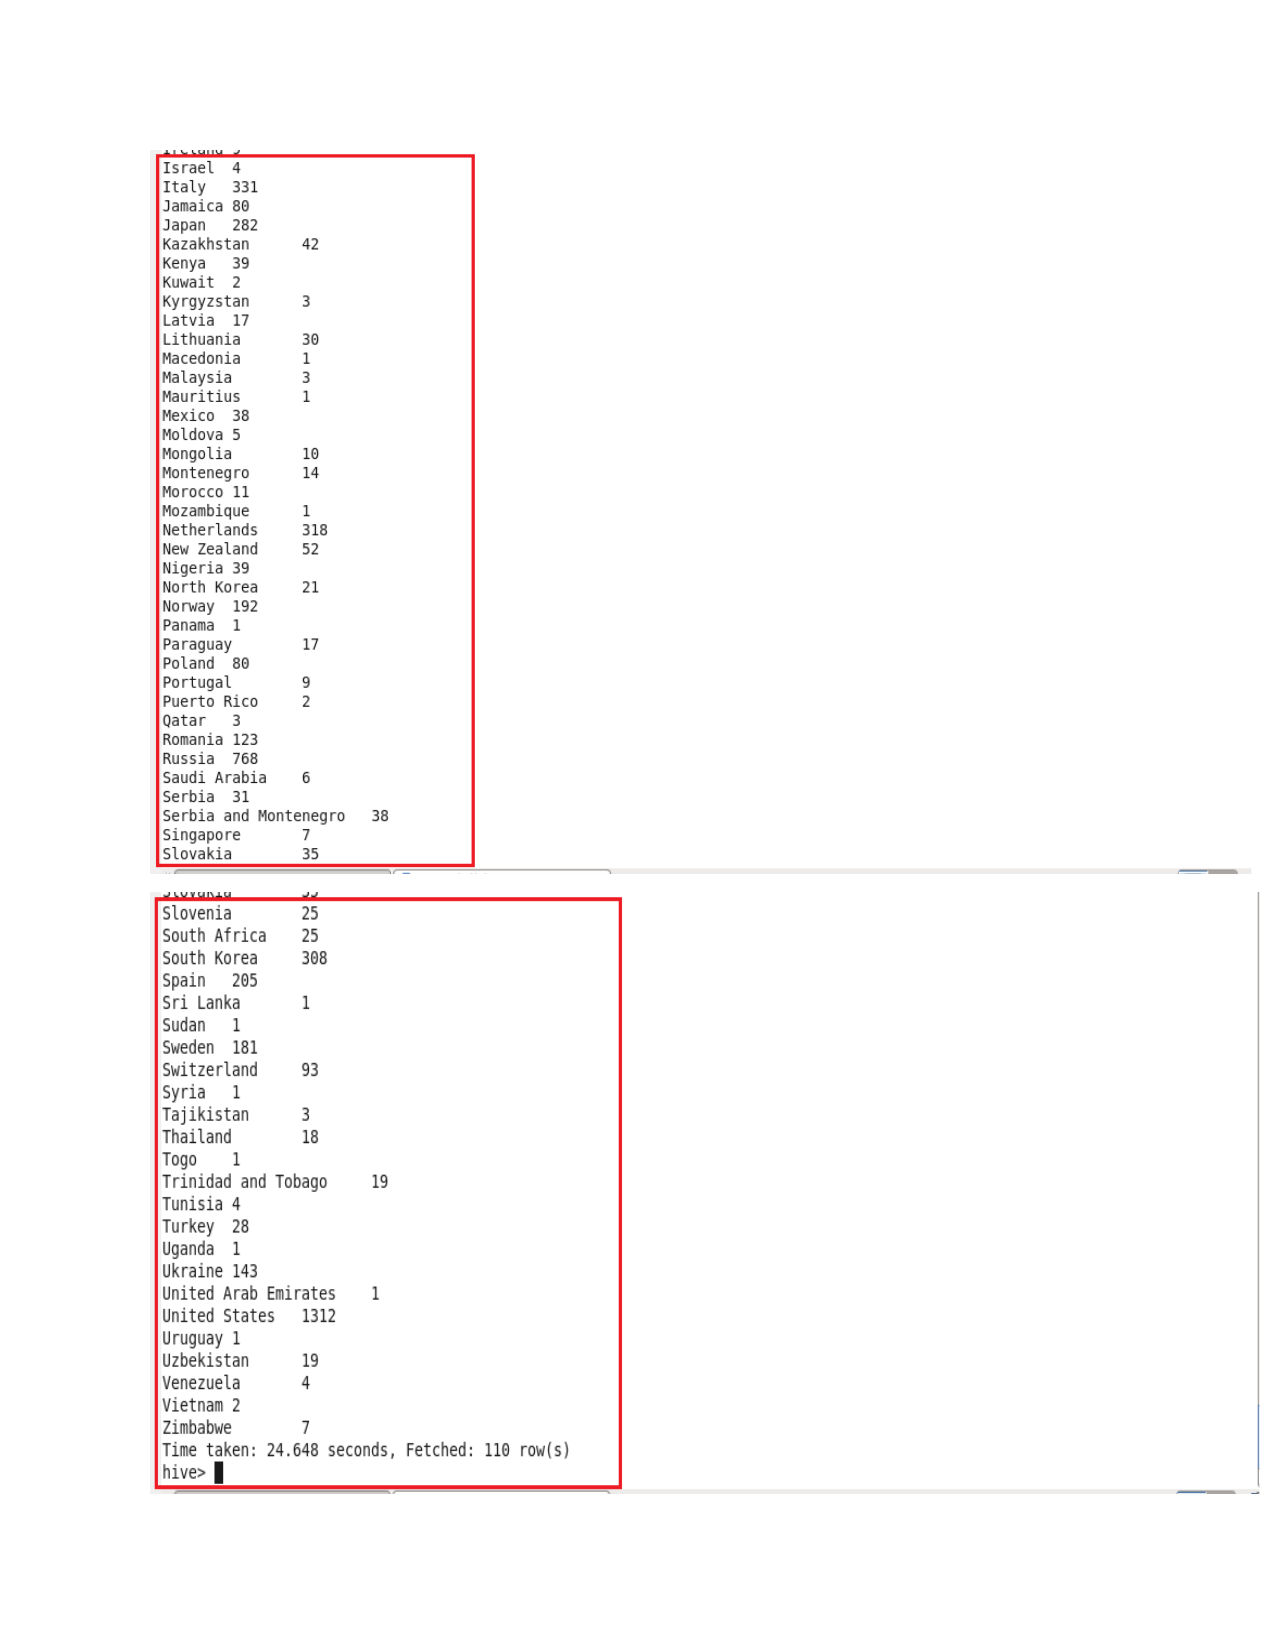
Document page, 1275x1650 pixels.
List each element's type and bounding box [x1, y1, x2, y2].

picture [150, 892, 1260, 1494]
picture [150, 150, 1252, 874]
